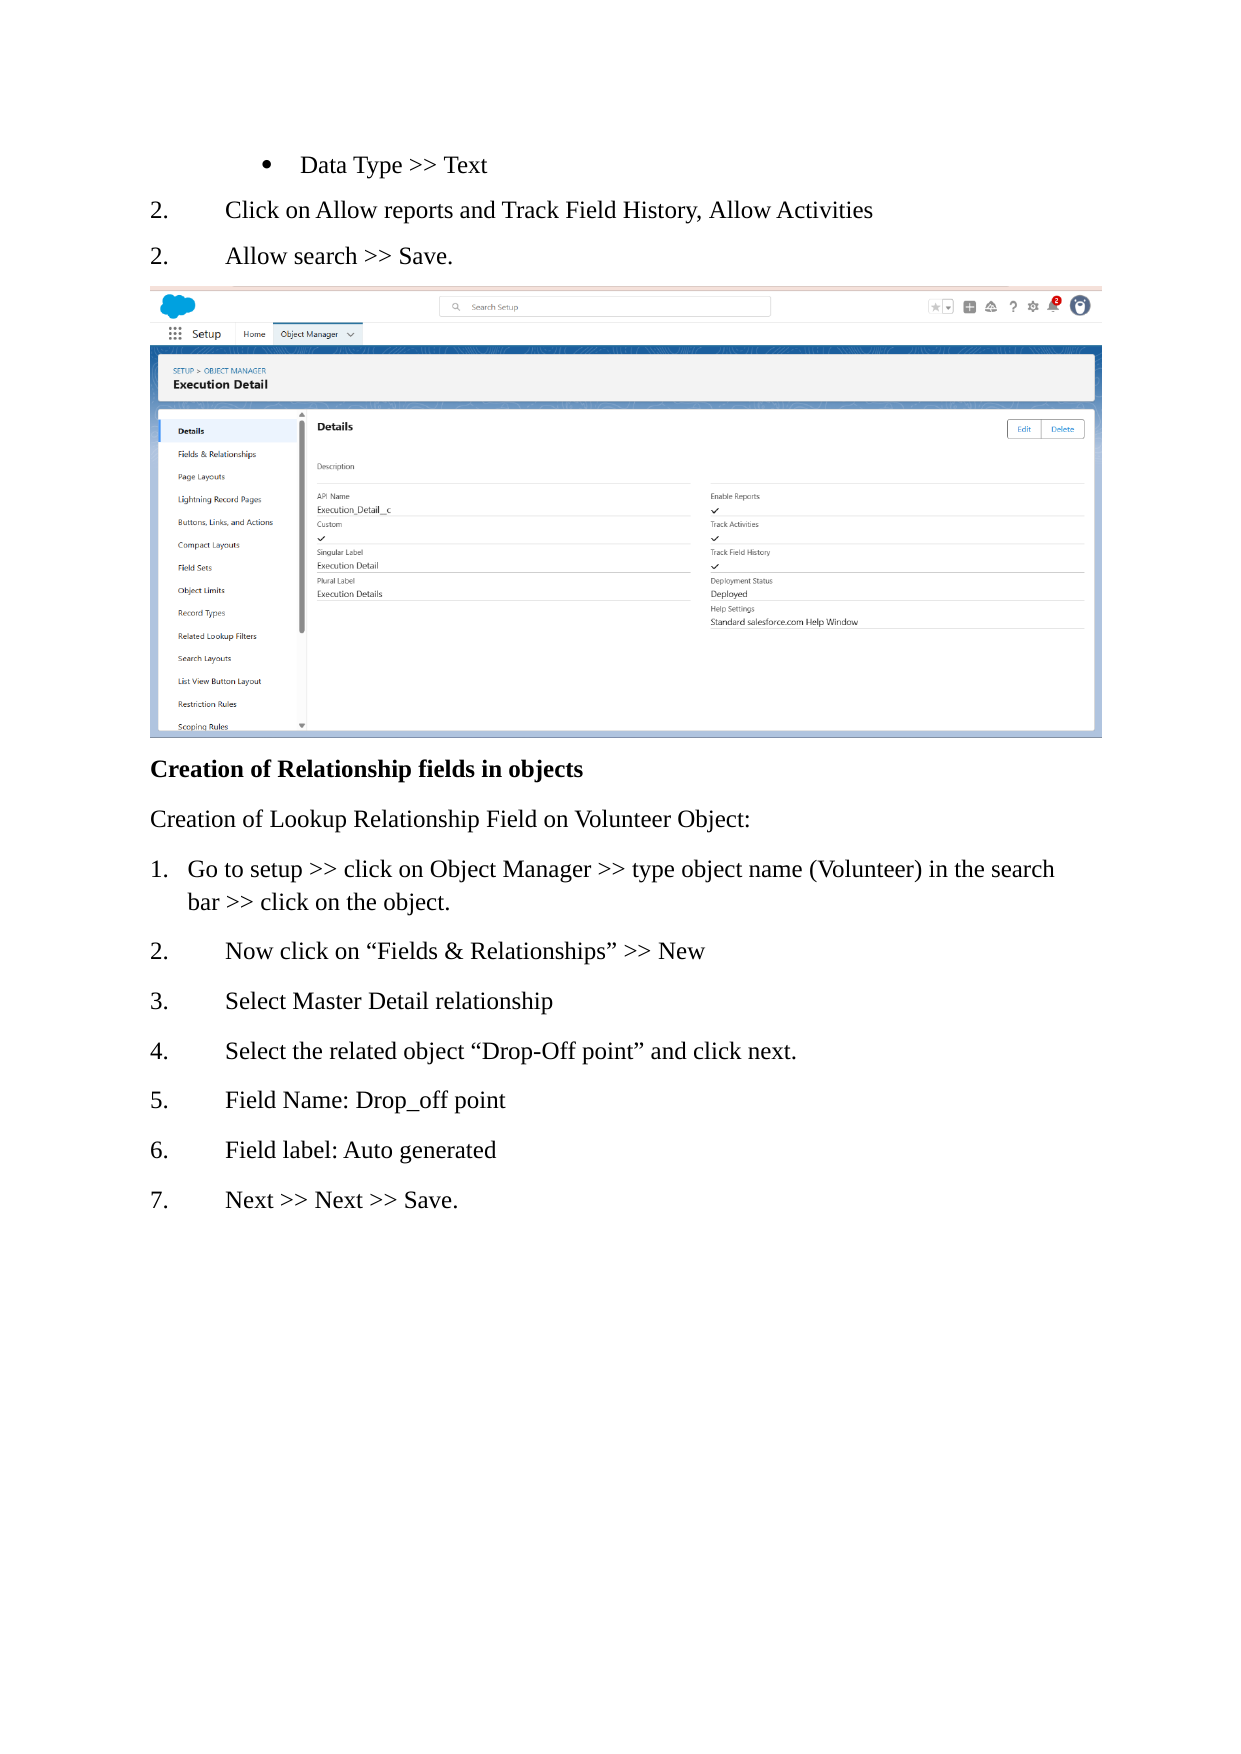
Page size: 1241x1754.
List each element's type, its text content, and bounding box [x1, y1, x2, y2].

list Allow search >> Save. [150, 241, 1090, 269]
list Go to setup >> click on Object Manager >> type object name (Volunteer) in the search bar >> click on the object. [150, 854, 1090, 916]
list Select Master Detail relationship [150, 986, 1090, 1015]
list Click on Allow reports and Track Field History, Allow Activities [150, 195, 1090, 224]
text Creation of Lookup Relationship Field on Volunteer Object: [150, 804, 1090, 833]
list Select the related object “Drop-Off point” and click next. [150, 1036, 1090, 1064]
list Data Type >> Text [262, 150, 1090, 179]
list Now click on “Fields & Relationships” >> New [150, 936, 1090, 965]
list Field Name: Drop_off point [150, 1086, 1090, 1114]
list Next >> Next >> Save. [150, 1185, 1090, 1214]
list Field label: Auto generated [150, 1135, 1090, 1164]
text Creation of Relationship fields in objects [150, 754, 1090, 783]
picture [150, 286, 1102, 738]
